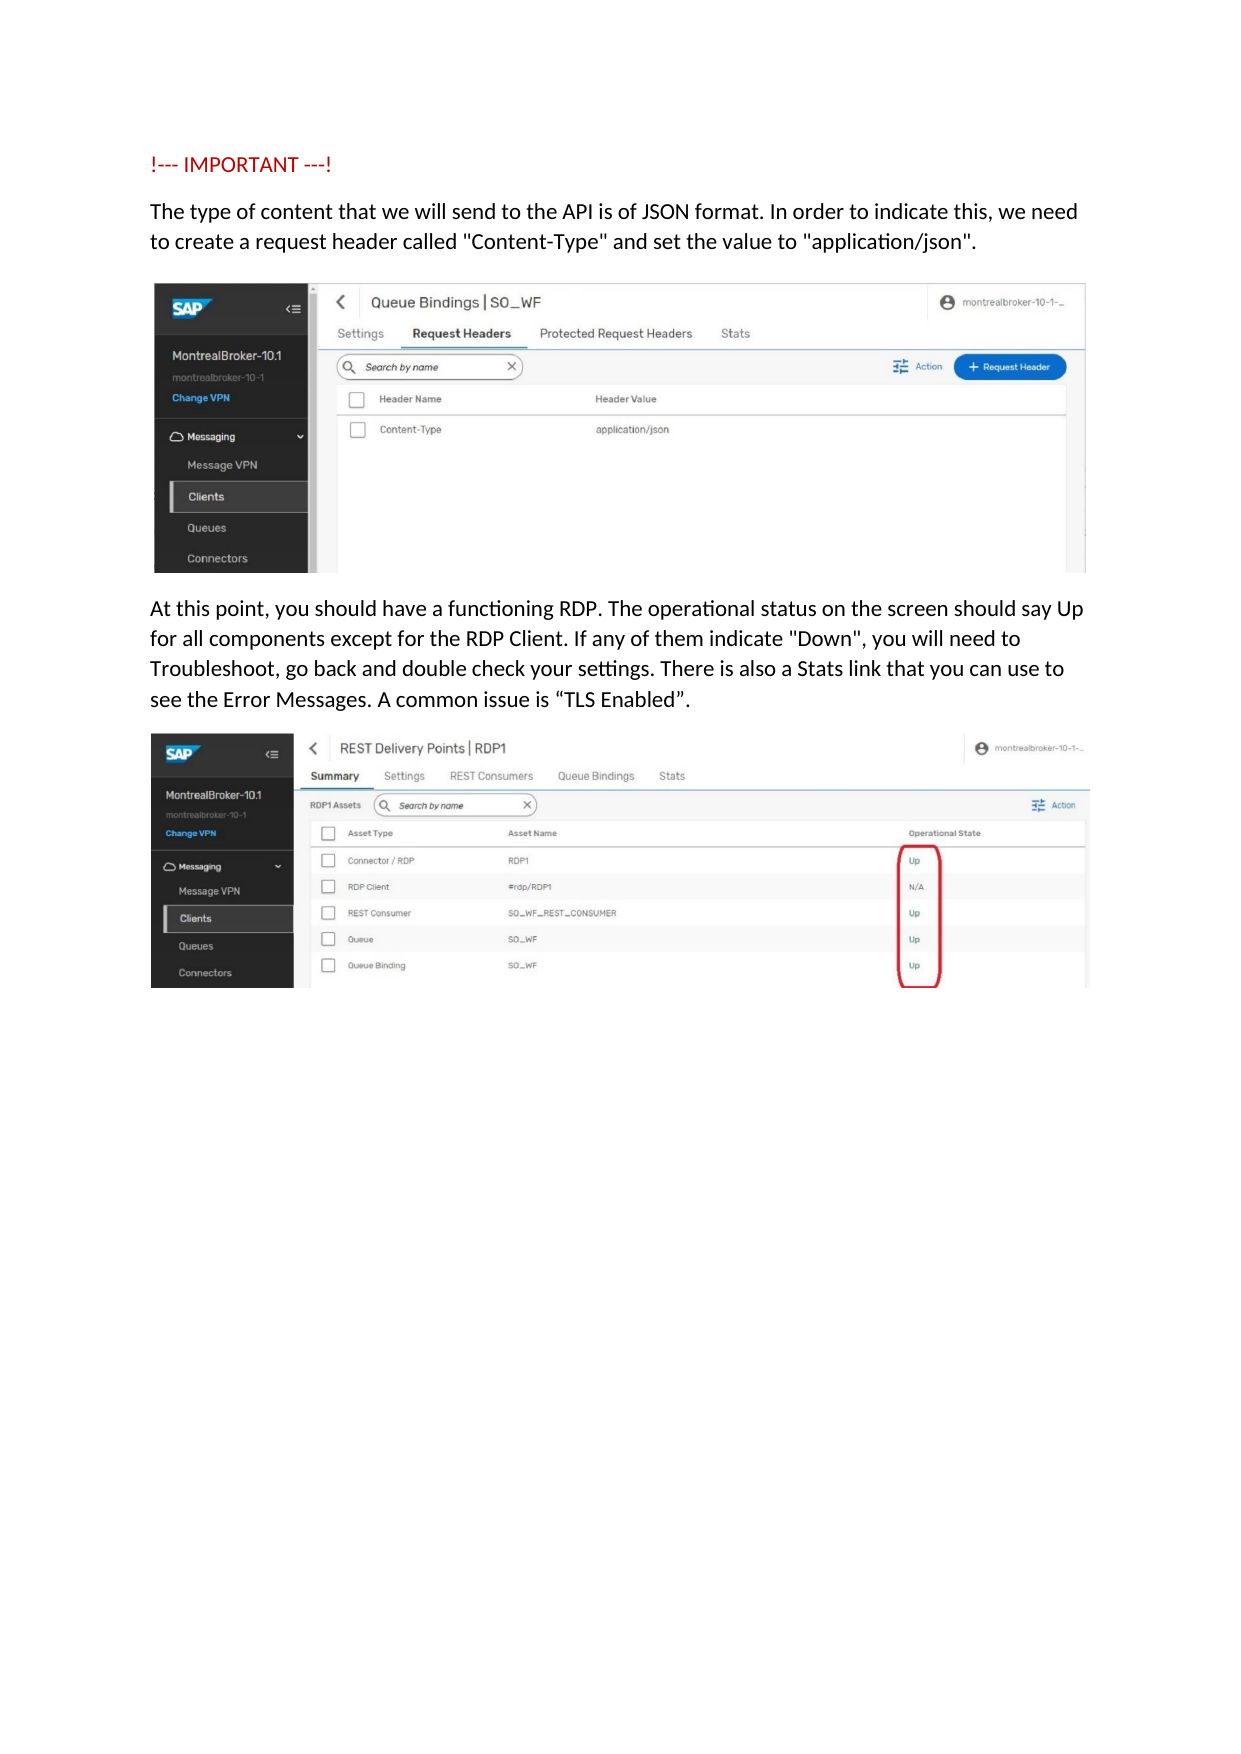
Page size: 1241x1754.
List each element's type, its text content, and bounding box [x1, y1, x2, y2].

picture [150, 273, 1091, 576]
text At this point, you should have a functioning RDP. The operational status on the screen should say Up for all components except for the RDP Client. If any of them indicate "Down", you will need to Troubleshoot, go back and double check your settings. There is also a Stats link that you can use to see the Error Messages. A common issue is “TLS Enabled”. [150, 594, 1090, 713]
picture [150, 731, 1091, 991]
text !--- IMPORTANT ---! [150, 150, 1090, 178]
text The type of content that we will send to the API is of JSON format. In order to indicate this, we need to create a request header called "Content-Type" and set the value to "application/json". [150, 197, 1090, 255]
